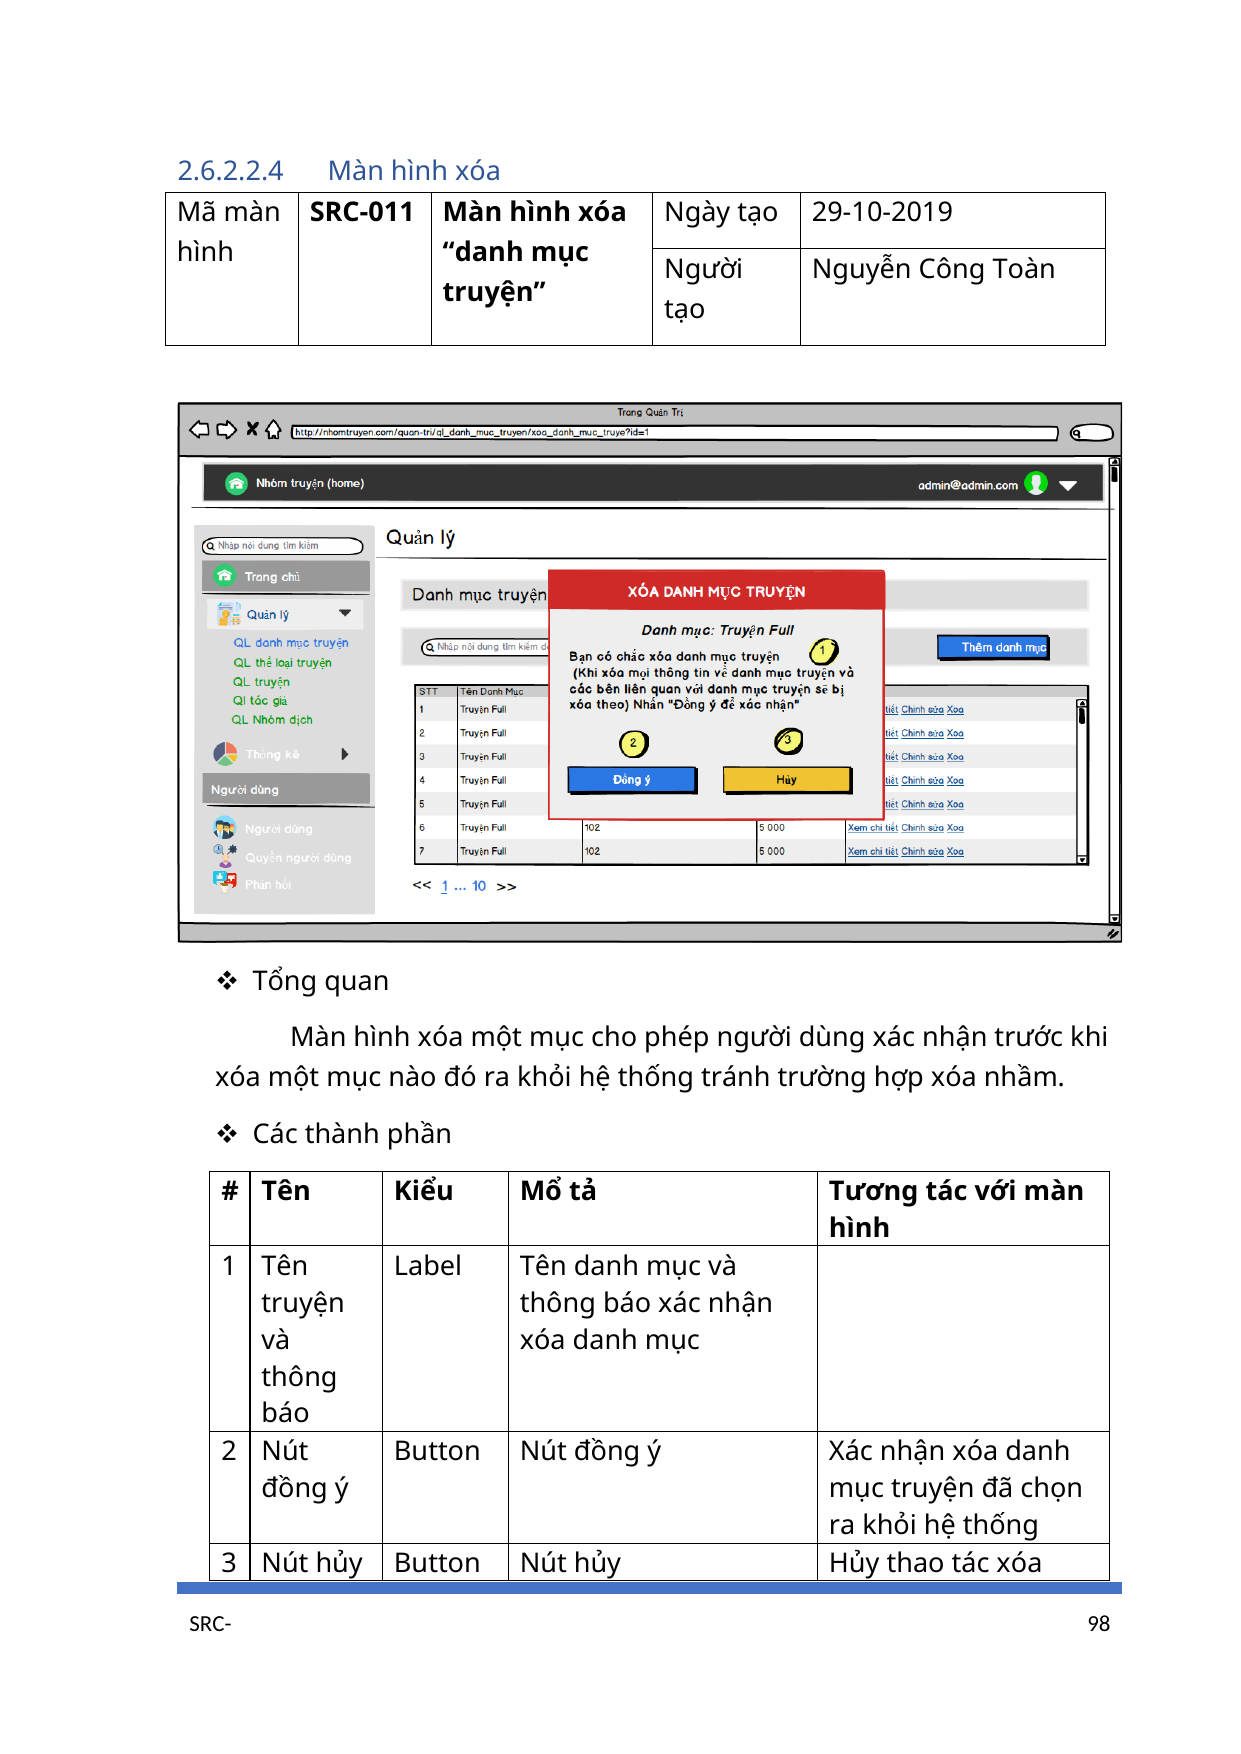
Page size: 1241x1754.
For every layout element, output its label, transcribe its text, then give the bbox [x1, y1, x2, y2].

table_header Ngày tạo [653, 193, 800, 248]
table_cell Button [383, 1432, 508, 1542]
list Tổng quan [215, 961, 1122, 998]
list Các thành phần [215, 1114, 1122, 1151]
table_cell Label [383, 1246, 508, 1431]
table_cell Button [383, 1544, 508, 1580]
table_cell 3 [210, 1544, 249, 1580]
table_cell Nút đồng ý [251, 1432, 382, 1542]
table_cell [818, 1246, 1109, 1431]
table_cell Tên danh mục và thông báo xác nhận xóa danh mục [509, 1246, 817, 1431]
table_cell Xác nhận xóa danh mục truyện đã chọn ra khỏi hệ thống [818, 1432, 1109, 1542]
table_cell Nút đồng ý [509, 1432, 817, 1542]
table_cell Nguyễn Công Toàn [801, 249, 1105, 345]
table_header # [210, 1172, 249, 1245]
table_header Mổ tả [509, 1172, 817, 1245]
text Màn hình xóa một mục cho phép người dùng xác nhận trước khi xóa một mục nào đó ra khỏi hệ thống tránh trường hợp xóa nhầm. [215, 1018, 1122, 1094]
table_header Mã màn hình [166, 193, 298, 345]
table_header SRC-011 [299, 193, 431, 345]
table_header Màn hình xóa “danh mục truyện” [432, 193, 652, 345]
table_cell Nút hủy [509, 1544, 817, 1580]
subtitle Màn hình xóa [177, 152, 1122, 189]
table_header Tên [251, 1172, 382, 1245]
table_header Kiểu [383, 1172, 508, 1245]
table_cell Tên truyện và thông báo [251, 1246, 382, 1431]
picture [177, 402, 1123, 943]
table_cell Nút hủy [251, 1544, 382, 1580]
table_header Tương tác với màn hình [818, 1172, 1109, 1245]
table_header 29-10-2019 [801, 193, 1105, 248]
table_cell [818, 1544, 1109, 1580]
table_cell 1 [210, 1246, 249, 1431]
table_cell 2 [210, 1432, 249, 1542]
table_cell Người tạo [653, 249, 800, 345]
